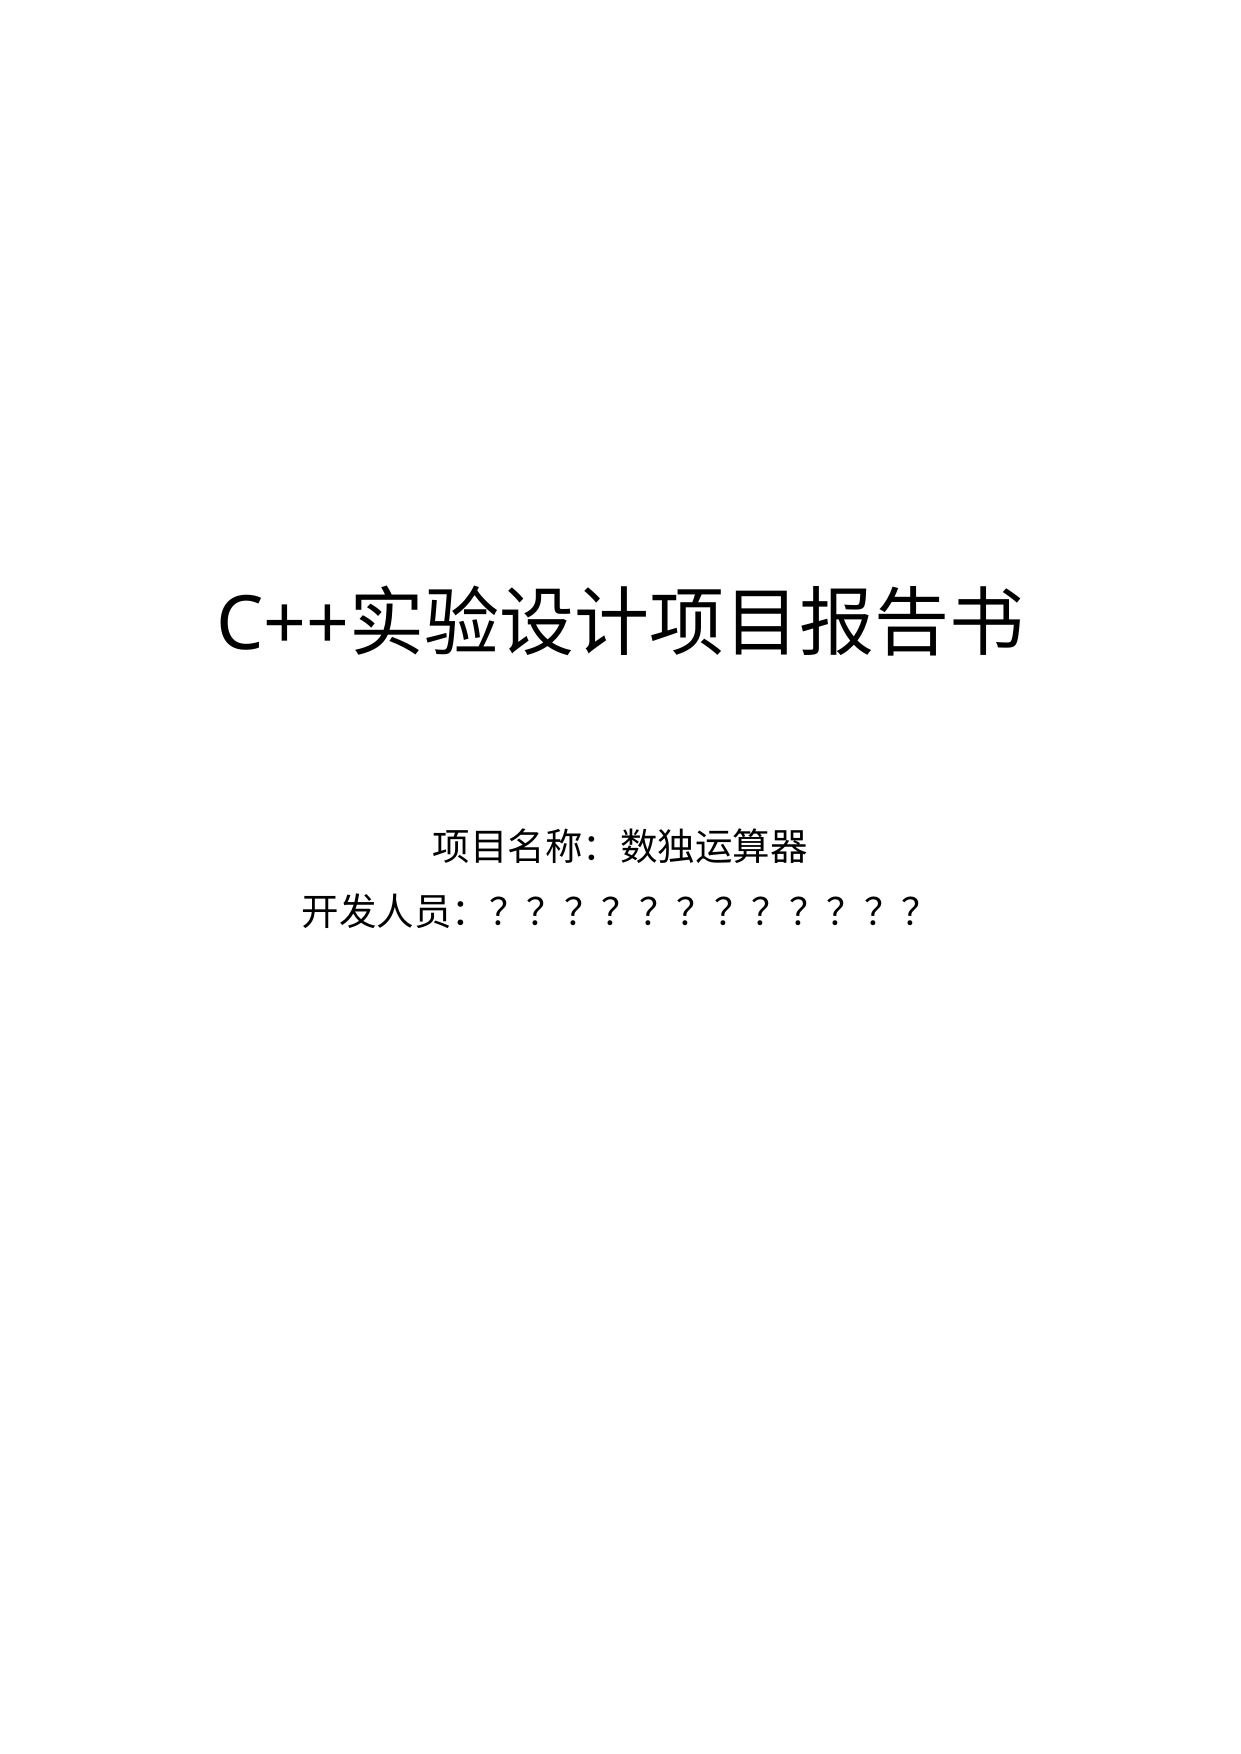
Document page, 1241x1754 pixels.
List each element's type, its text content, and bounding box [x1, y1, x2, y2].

text 开发人员：？？？？？？？？？？？？ [187, 877, 1053, 942]
text C++实验设计项目报告书 [187, 552, 1053, 682]
text 项目名称：数独运算器 [187, 812, 1053, 877]
